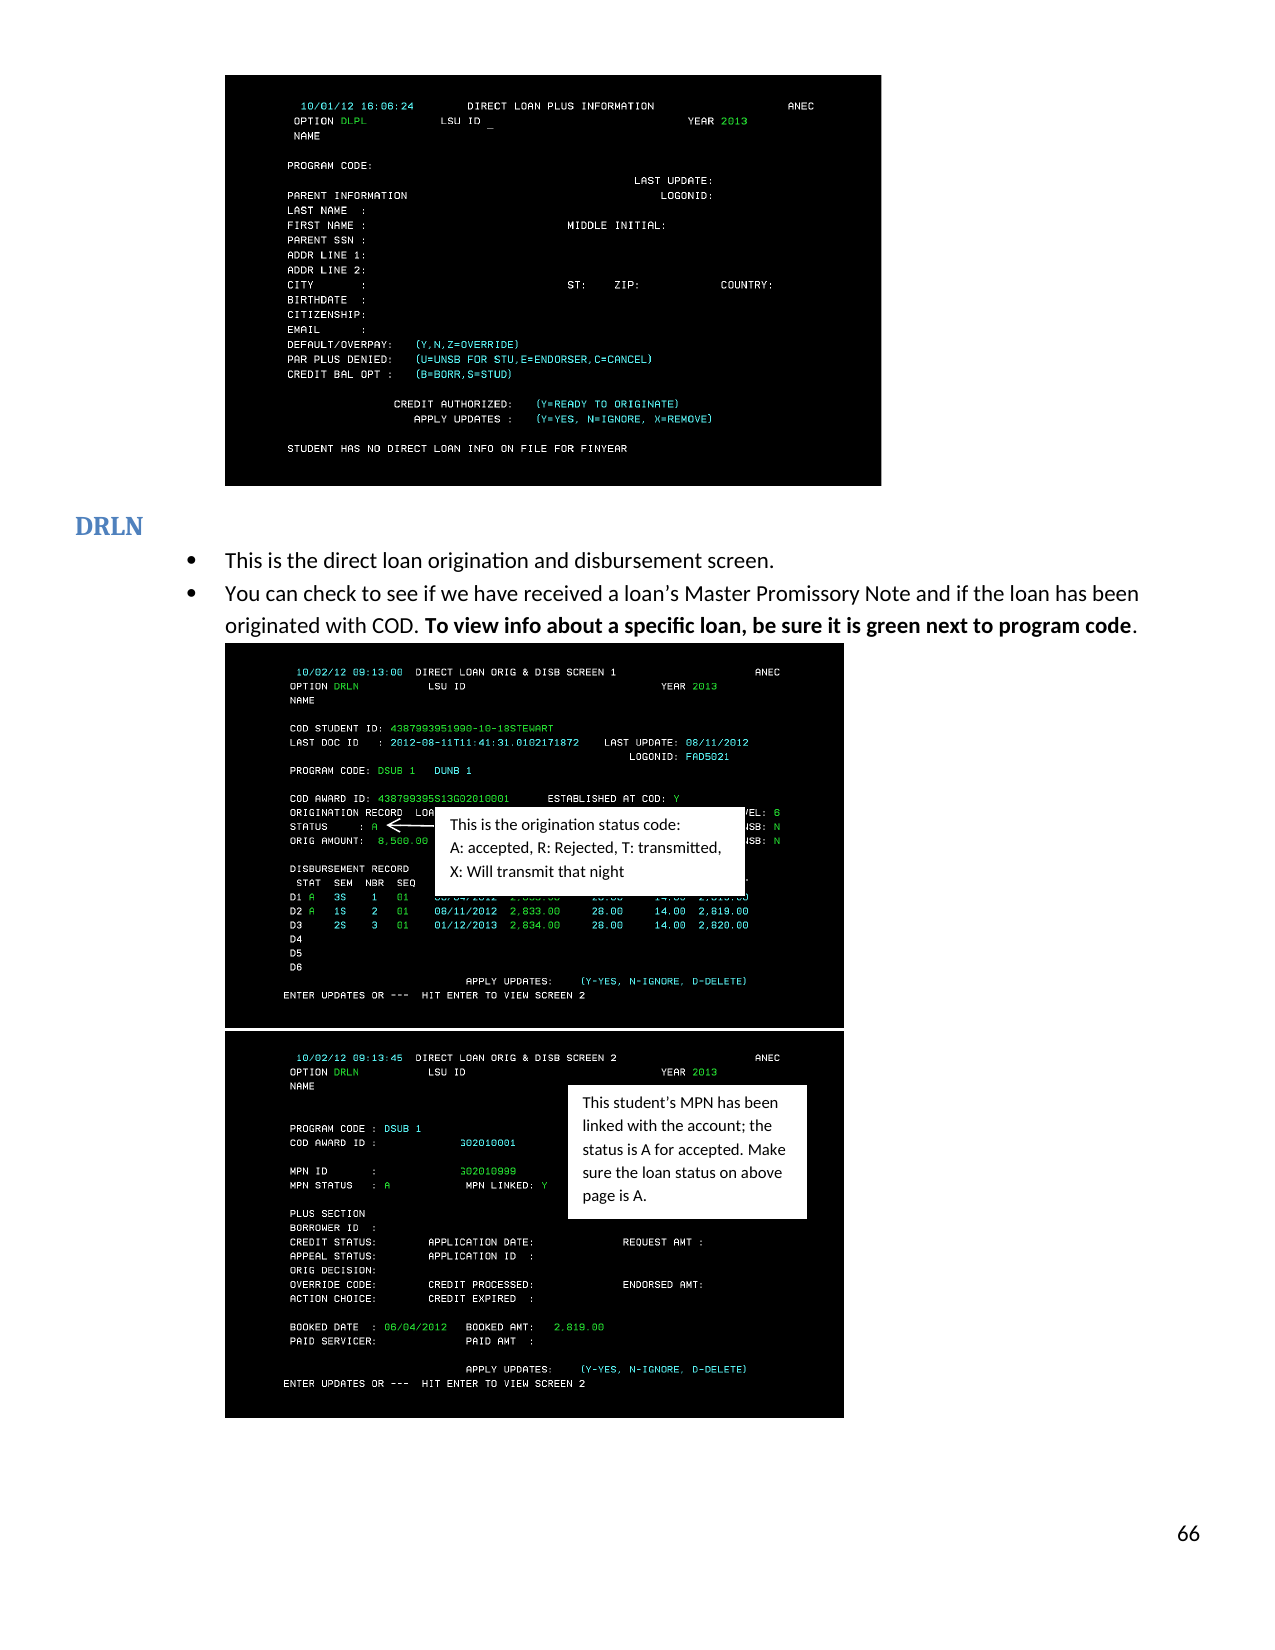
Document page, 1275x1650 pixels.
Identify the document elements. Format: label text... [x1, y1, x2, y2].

picture [225, 643, 844, 1028]
picture [225, 75, 882, 486]
list You can check to see if we have received a loan’s Master Promissory Note and if the loan has been originated with COD. To view info about a specific loan, be sure it is green next to program code. [187, 579, 1200, 639]
subtitle DRLN [75, 511, 1200, 542]
list This is the direct loan origination and disbursement screen. [187, 547, 1200, 575]
picture [225, 1031, 844, 1418]
